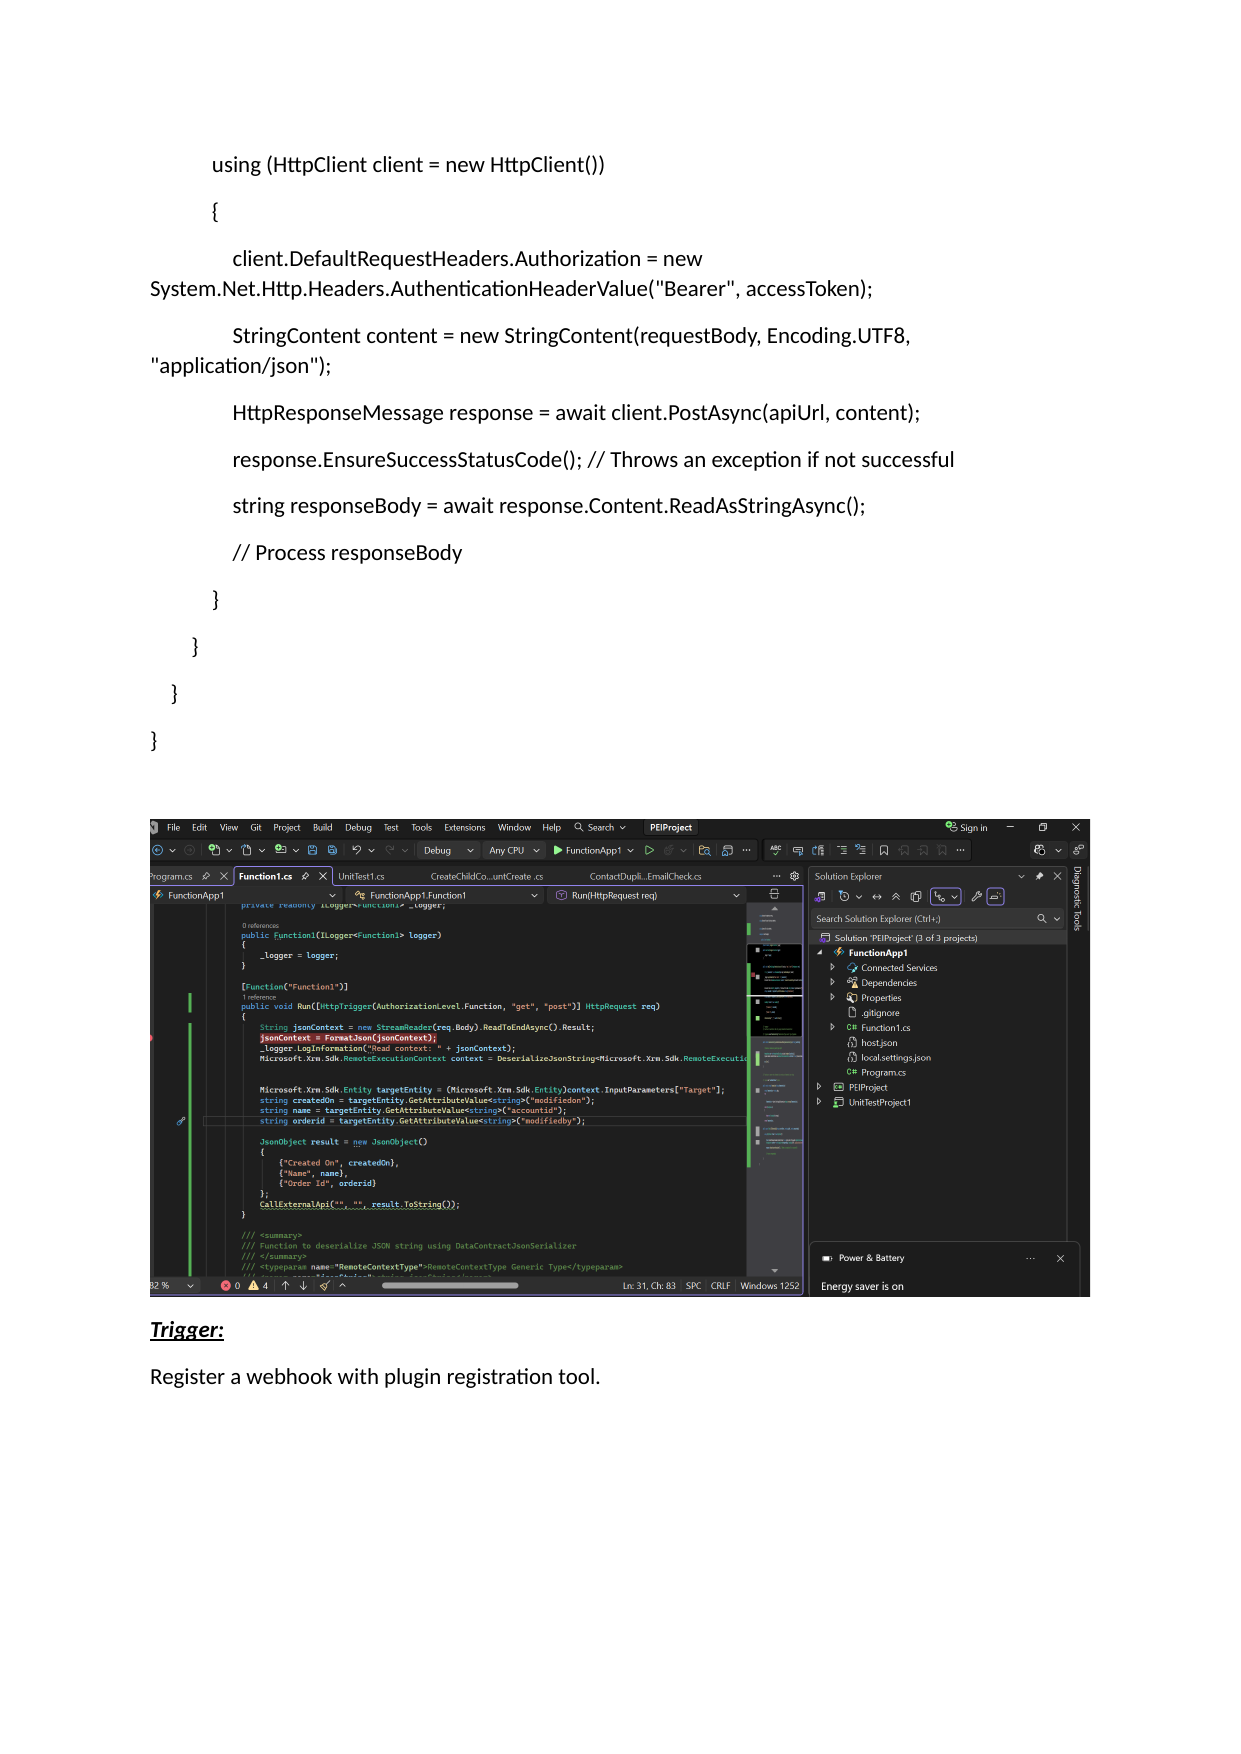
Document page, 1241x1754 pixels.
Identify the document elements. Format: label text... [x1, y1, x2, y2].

text HttpResponseMessage response = await client.PostAsync(apiUrl, content); [150, 398, 1090, 426]
text } [150, 679, 1090, 707]
text } [150, 632, 1090, 660]
text { [150, 197, 1090, 225]
text StringContent content = new StringContent(requestBody, Encoding.UTF8, "application/json"); [150, 321, 1090, 379]
text Register a webhook with plugin registration tool. [150, 1362, 1090, 1390]
text client.DefaultRequestHeaders.Authorization = new System.Net.Http.Headers.AuthenticationHeaderValue("Bearer", accessToken); [150, 244, 1090, 302]
picture [150, 819, 1091, 1297]
text string responseBody = await response.Content.ReadAsStringAsync(); [150, 492, 1090, 520]
text response.EnsureSuccessStatusCode(); // Throws an exception if not successful [150, 445, 1090, 473]
text // Process responseBody [150, 538, 1090, 567]
text using (HttpClient client = new HttpClient()) [150, 150, 1090, 178]
text Trigger: [150, 1315, 1090, 1343]
text } [150, 726, 1090, 754]
text } [150, 585, 1090, 613]
